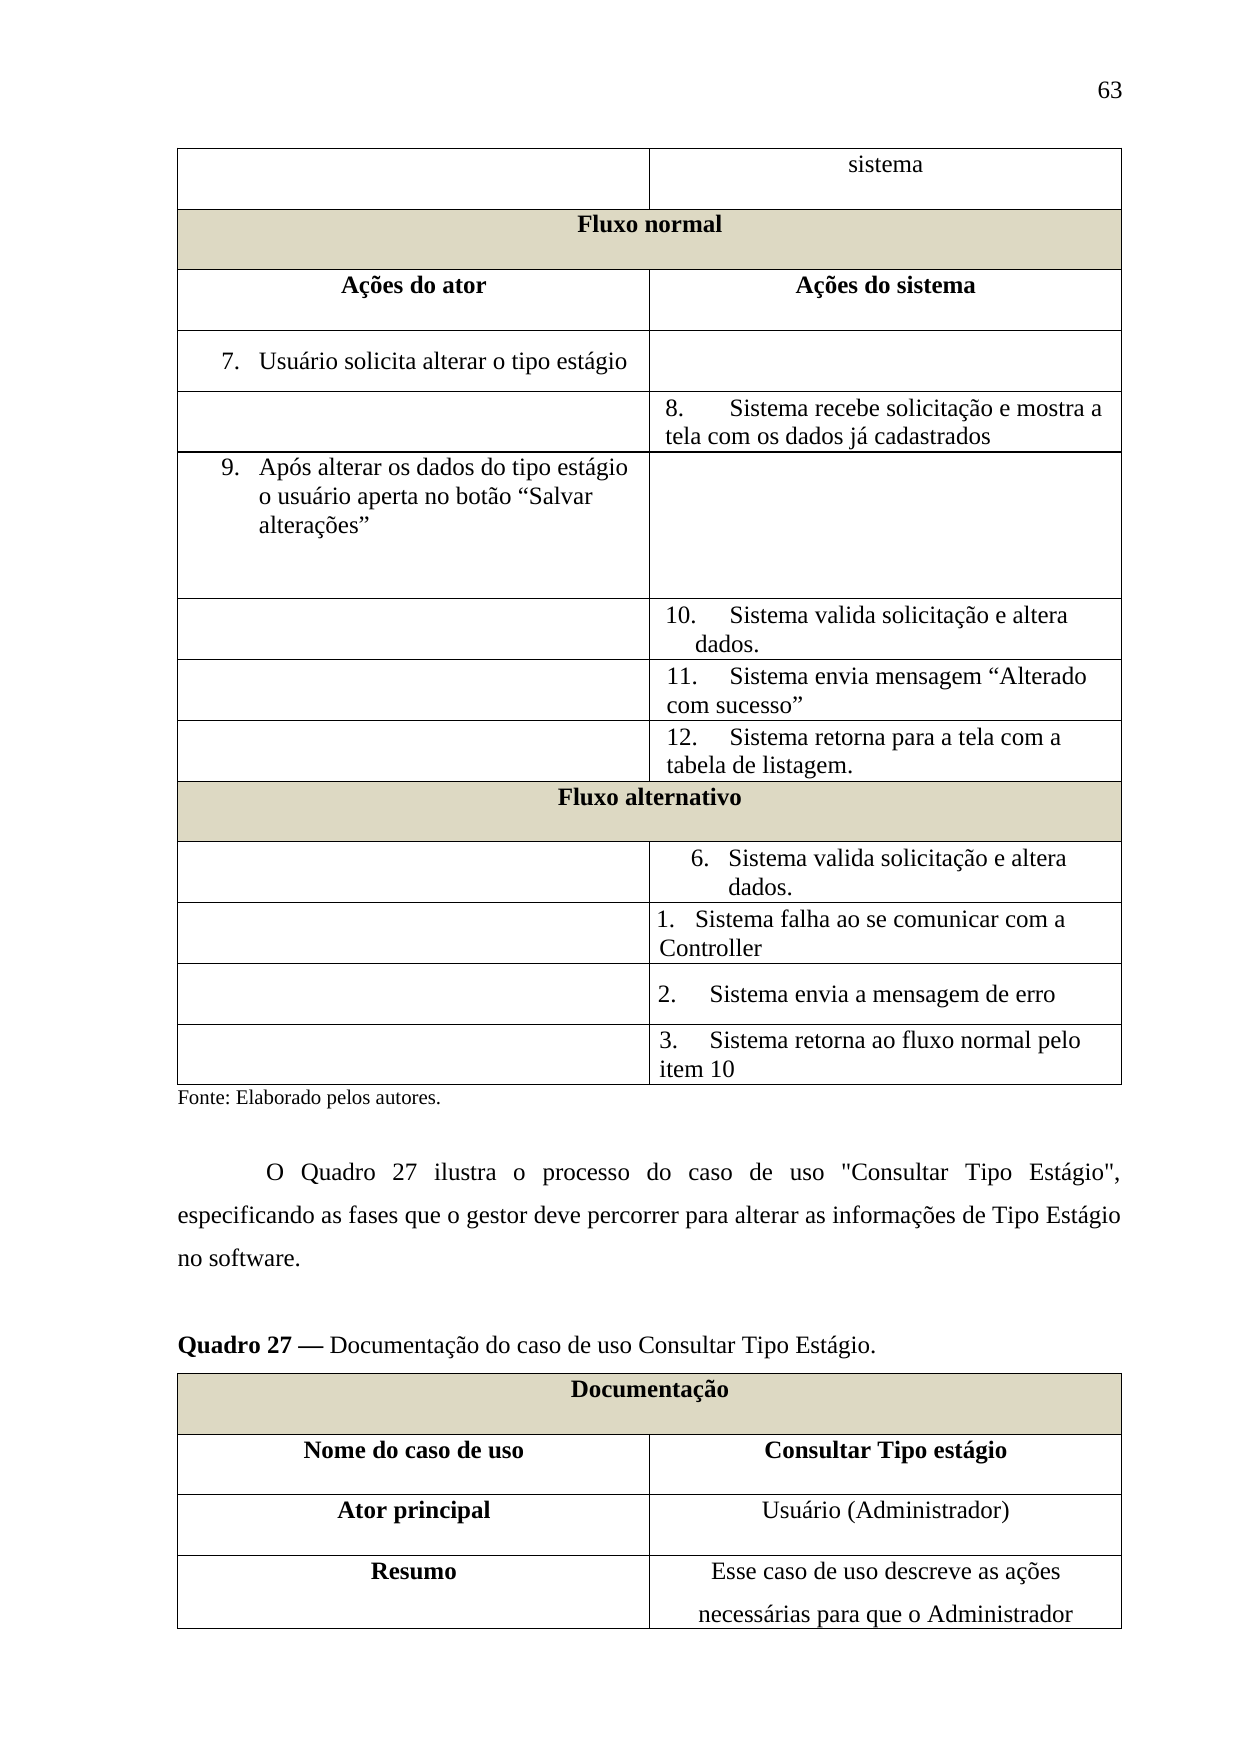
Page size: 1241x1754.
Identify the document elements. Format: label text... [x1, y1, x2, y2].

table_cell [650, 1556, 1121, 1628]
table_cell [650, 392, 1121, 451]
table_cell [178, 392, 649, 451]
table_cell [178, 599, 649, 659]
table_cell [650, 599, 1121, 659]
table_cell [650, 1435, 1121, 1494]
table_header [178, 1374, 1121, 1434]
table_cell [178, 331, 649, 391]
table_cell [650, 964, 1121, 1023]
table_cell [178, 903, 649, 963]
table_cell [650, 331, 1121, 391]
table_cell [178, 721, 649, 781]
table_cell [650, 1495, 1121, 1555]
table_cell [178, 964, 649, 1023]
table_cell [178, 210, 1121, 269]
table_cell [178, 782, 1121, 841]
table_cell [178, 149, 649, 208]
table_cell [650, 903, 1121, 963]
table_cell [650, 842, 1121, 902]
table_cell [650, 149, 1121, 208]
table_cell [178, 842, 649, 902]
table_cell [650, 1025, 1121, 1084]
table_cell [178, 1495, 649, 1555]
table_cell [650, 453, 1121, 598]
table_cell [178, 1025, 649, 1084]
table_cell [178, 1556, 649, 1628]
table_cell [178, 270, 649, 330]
text O Quadro 27 ilustra o processo do caso de uso "Consultar Tipo Estágio", especificando as fases que o gestor deve percorrer para alterar as informações de Tipo Estágio no software. [177, 1157, 1122, 1272]
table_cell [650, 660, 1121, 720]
text Fonte: Elaborado pelos autores. [177, 1085, 1122, 1109]
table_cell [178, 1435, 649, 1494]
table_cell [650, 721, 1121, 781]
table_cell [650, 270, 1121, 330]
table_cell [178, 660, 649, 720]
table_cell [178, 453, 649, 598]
text Quadro 27 — Documentação do caso de uso Consultar Tipo Estágio. [177, 1330, 1122, 1358]
